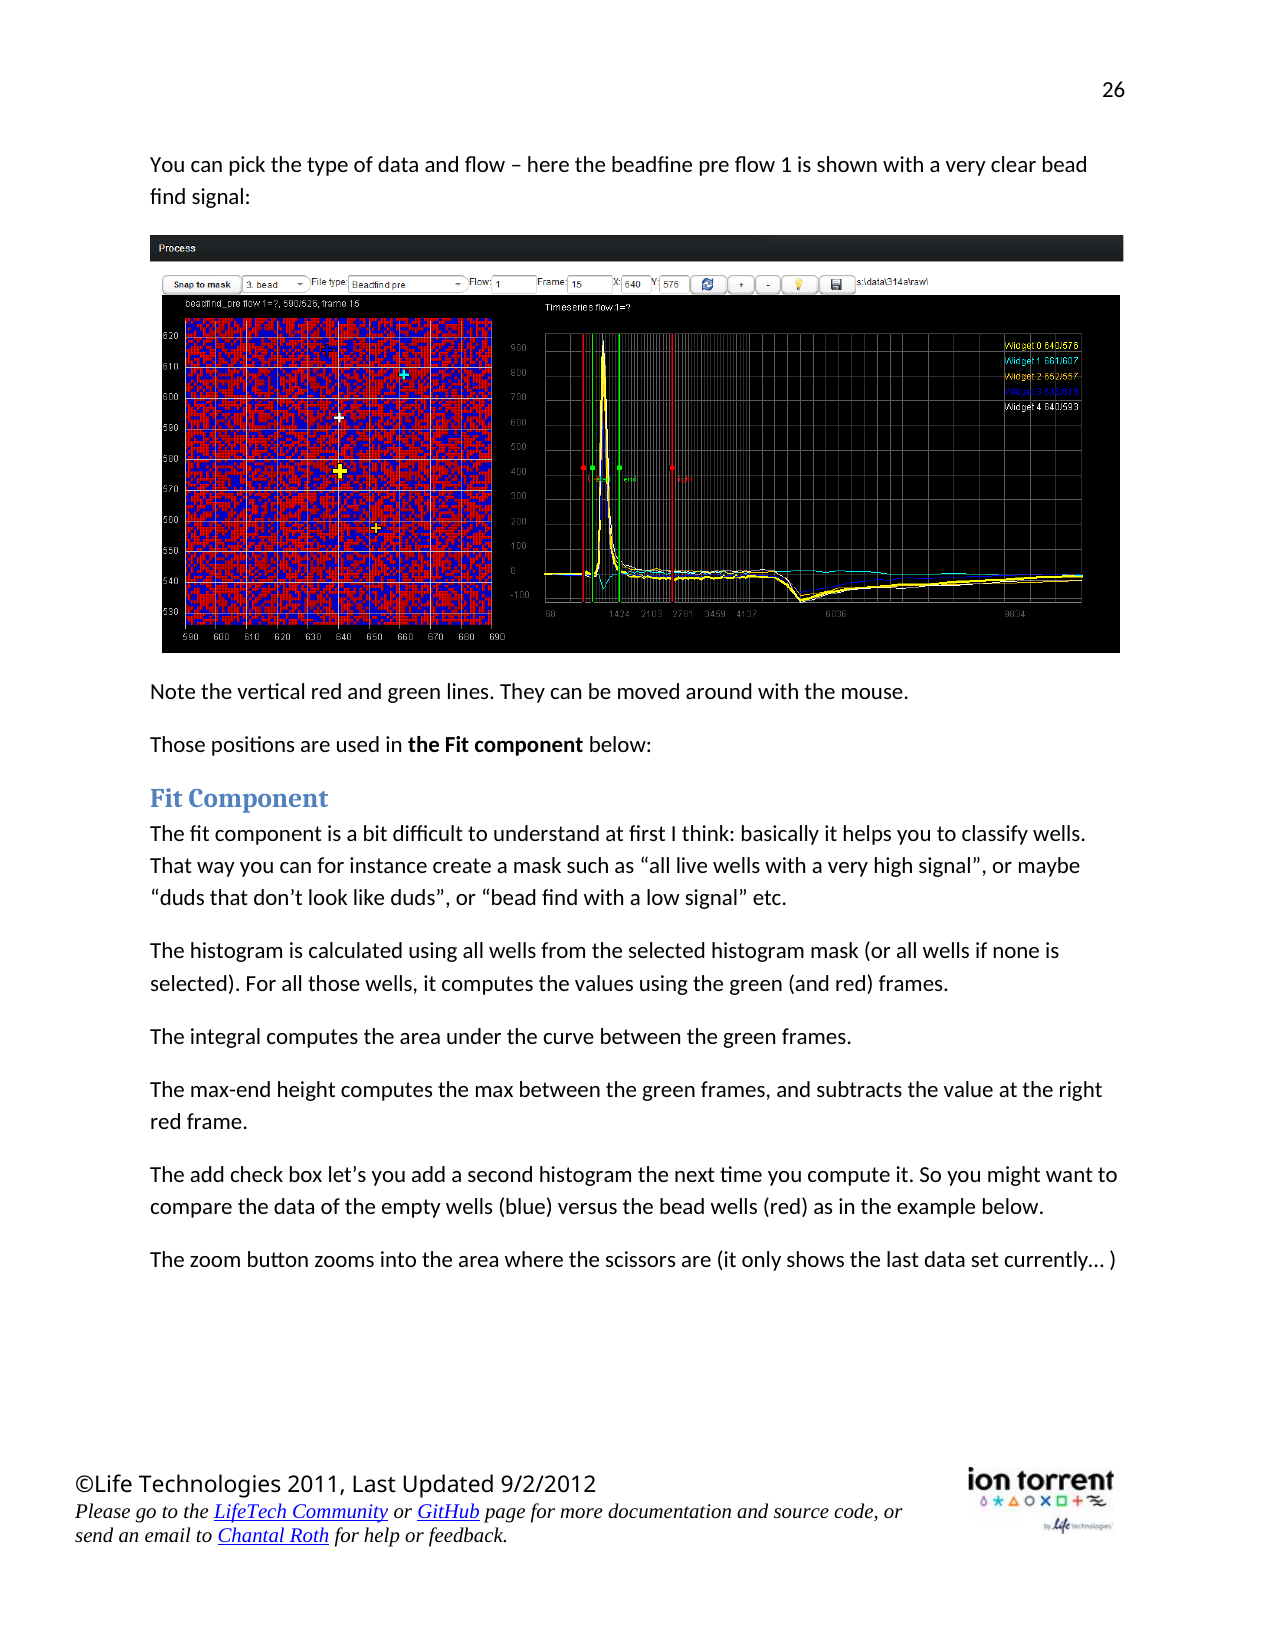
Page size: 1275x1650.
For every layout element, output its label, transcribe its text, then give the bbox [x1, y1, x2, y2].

text Those positions are used in the Fit component below: [150, 730, 1125, 758]
picture [150, 235, 1124, 653]
text The max-end height computes the max between the green frames, and subtracts the value at the right red frame. [150, 1075, 1125, 1135]
text You can pick the type of data and flow – here the beadfine pre flow 1 is shown with a very clear bead find signal: [150, 150, 1125, 210]
text The histogram is calculated using all wells from the selected histogram mask (or all wells if none is selected). For all those wells, it computes the values using the green (and red) frames. [150, 937, 1125, 997]
text The zoom button zooms into the area where the scissors are (it only shows the last data set currently… ) [150, 1245, 1125, 1273]
text Note the vertical red and green lines. They can be moved around with the mouse. [150, 677, 1125, 705]
text The integral computes the area under the curve between the green frames. [150, 1022, 1125, 1050]
text The fit component is a bit difficult to understand at first I think: basically it helps you to classify wells. That way you can for instance create a mask such as “all live wells with a very high signal”, or maybe “duds that don’t look like duds”, or “bead find with a low signal” etc. [150, 819, 1125, 912]
picture [968, 1467, 1114, 1534]
subtitle Fit Component [150, 783, 1125, 814]
text The add check box let’s you add a second histogram the next time you compute it. So you might want to compare the data of the empty wells (blue) versus the bead wells (red) as in the example below. [150, 1160, 1125, 1220]
